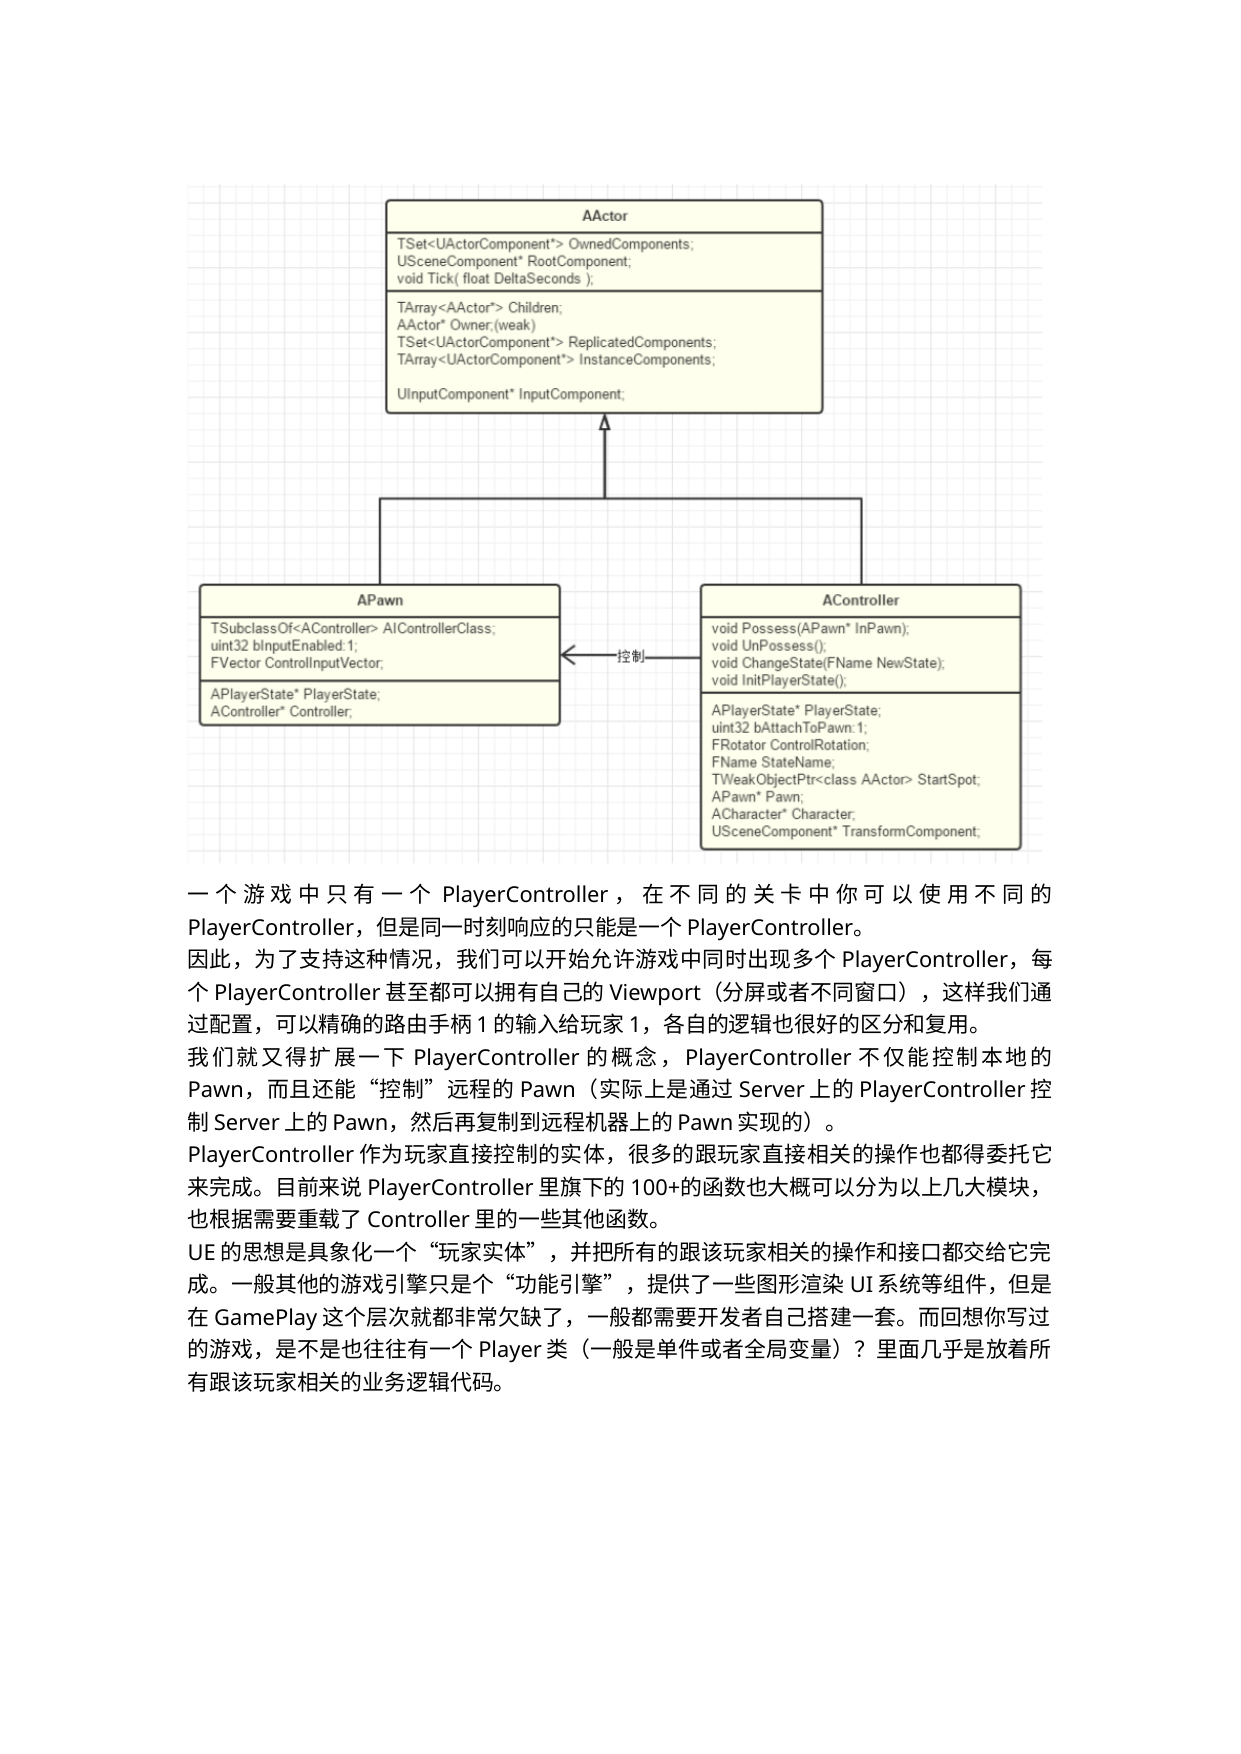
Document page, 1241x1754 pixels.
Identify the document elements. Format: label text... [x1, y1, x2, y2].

text 我们就又得扩展一下PlayerController的概念，PlayerController不仅能控制本地的Pawn，而且还能“控制”远程的Pawn（实际上是通过Server上的PlayerController控制Server上的Pawn，然后再复制到远程机器上的Pawn实现的）。 [187, 1039, 1053, 1137]
text 一个游戏中只有一个PlayerController，在不同的关卡中你可以使用不同的PlayerController，但是同一时刻响应的只能是一个PlayerController。 [187, 877, 1053, 942]
text 因此，为了支持这种情况，我们可以开始允许游戏中同时出现多个PlayerController，每个PlayerController甚至都可以拥有自己的Viewport（分屏或者不同窗口），这样我们通过配置，可以精确的路由手柄1的输入给玩家1，各自的逻辑也很好的区分和复用。 [187, 942, 1053, 1039]
text PlayerController作为玩家直接控制的实体，很多的跟玩家直接相关的操作也都得委托它来完成。目前来说PlayerController里旗下的100+的函数也大概可以分为以上几大模块，也根据需要重载了Controller里的一些其他函数。 UE的思想是具象化一个“玩家实体”，并把所有的跟该玩家相关的操作和接口都交给它完成。一般其他的游戏引擎只是个“功能引擎”，提供了一些图形渲染UI系统等组件，但是在GamePlay这个层次就都非常欠缺了，一般都需要开发者自己搭建一套。而回想你写过的游戏，是不是也往往有一个Player类（一般是单件或者全局变量）？里面几乎是放着所有跟该玩家相关的业务逻辑代码。 [187, 1137, 1053, 1397]
picture [187, 162, 1053, 877]
